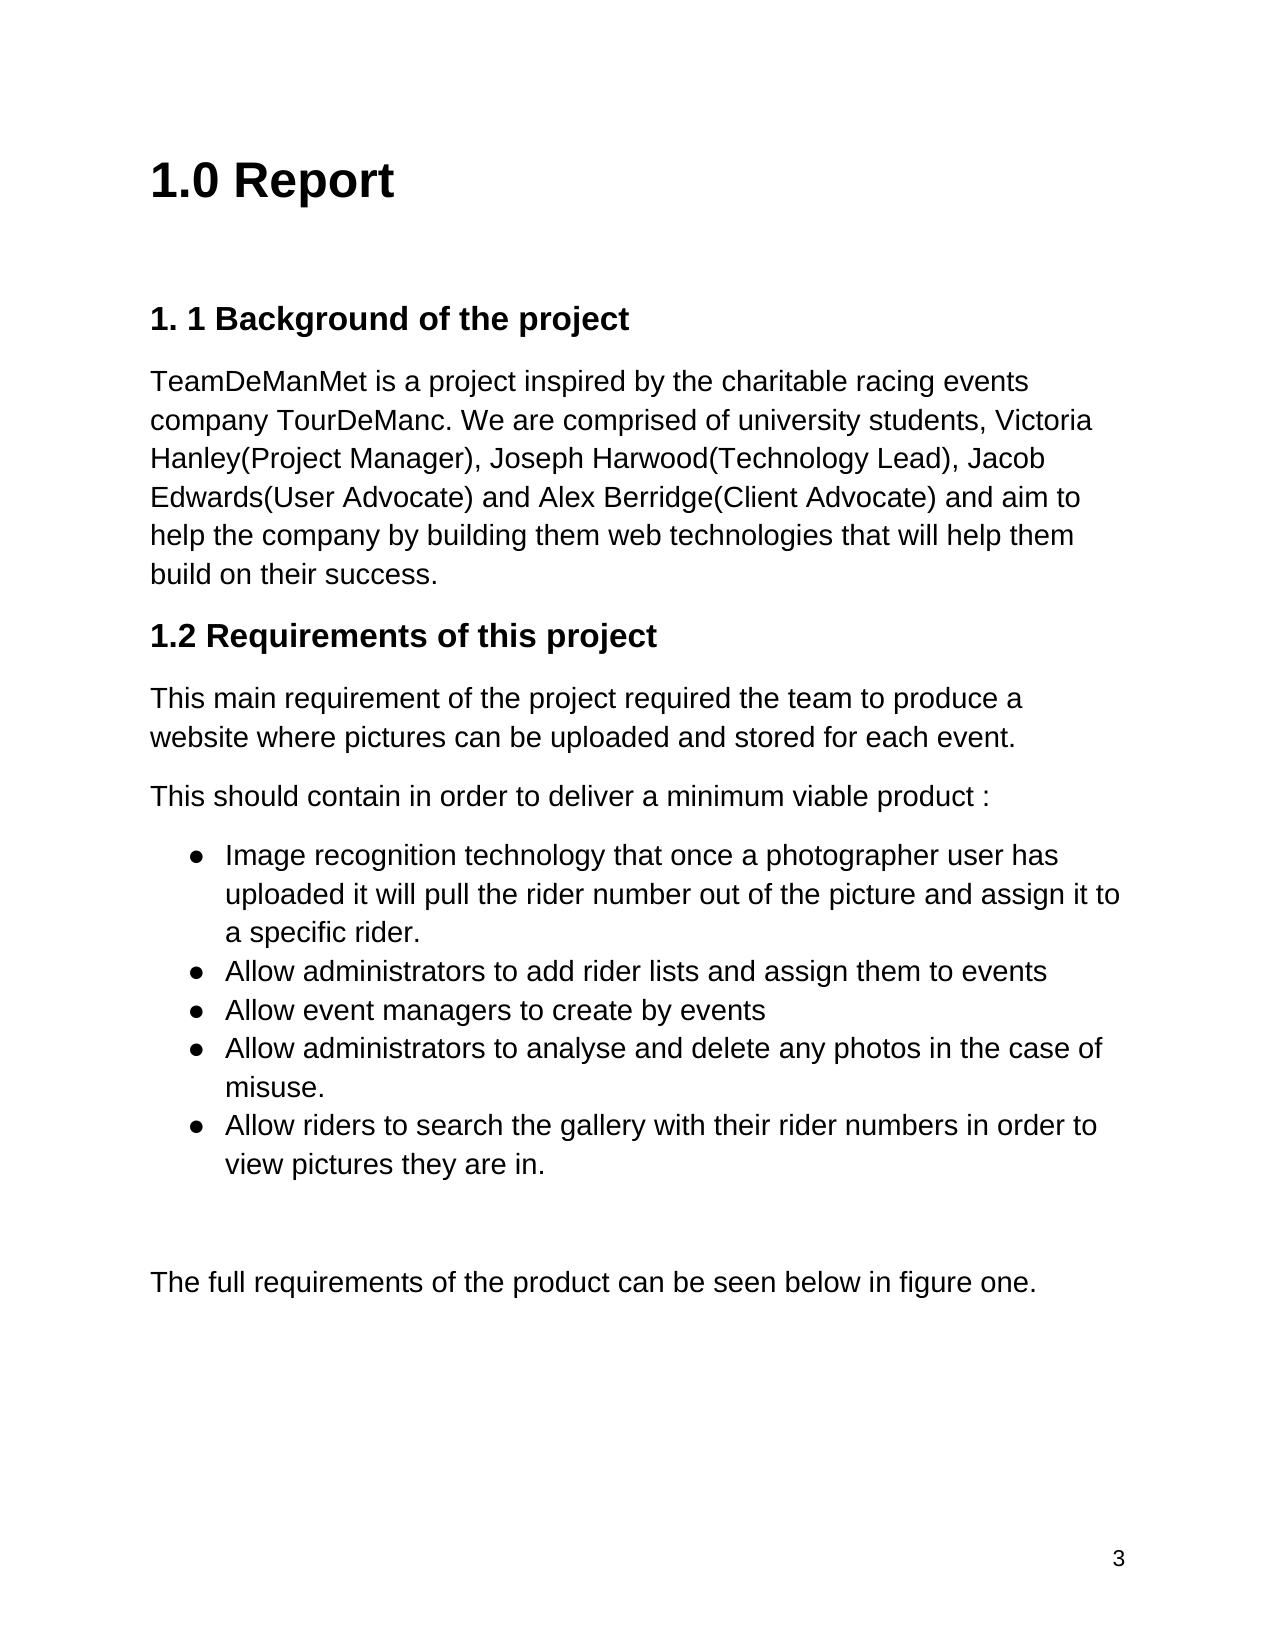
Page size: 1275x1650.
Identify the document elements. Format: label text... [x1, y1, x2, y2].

text This main requirement of the project required the team to produce a website where pictures can be uploaded and stored for each event. [150, 681, 1125, 753]
list Allow event managers to create by events [187, 992, 1125, 1026]
subtitle 1.0 Report [150, 150, 1125, 207]
list Allow administrators to analyse and delete any photos in the case of misuse. [187, 1031, 1125, 1103]
text TeamDeManMet is a project inspired by the charitable racing events company TourDeManc. We are comprised of university students, Victoria Hanley(Project Manager), Joseph Harwood(Technology Lead), Jacob Edwards(User Advocate) and Alex Berridge(Client Advocate) and aim to help the company by building them web technologies that will help them build on their success. [150, 364, 1125, 590]
list Allow administrators to add rider lists and assign them to events [187, 954, 1125, 987]
subtitle 1.2 Requirements of this project [150, 616, 1125, 654]
list Image recognition technology that once a photographer user has uploaded it will pull the rider number out of the picture and assign it to a specific rider. [187, 838, 1125, 949]
text This should contain in order to deliver a minimum viable product : [150, 779, 1125, 812]
subtitle 1. 1 Background of the project [150, 299, 1125, 337]
list Allow riders to search the gallery with their rider numbers in order to view pictures they are in. [187, 1108, 1125, 1180]
text The full requirements of the product can be seen below in figure one. [150, 1265, 1125, 1299]
